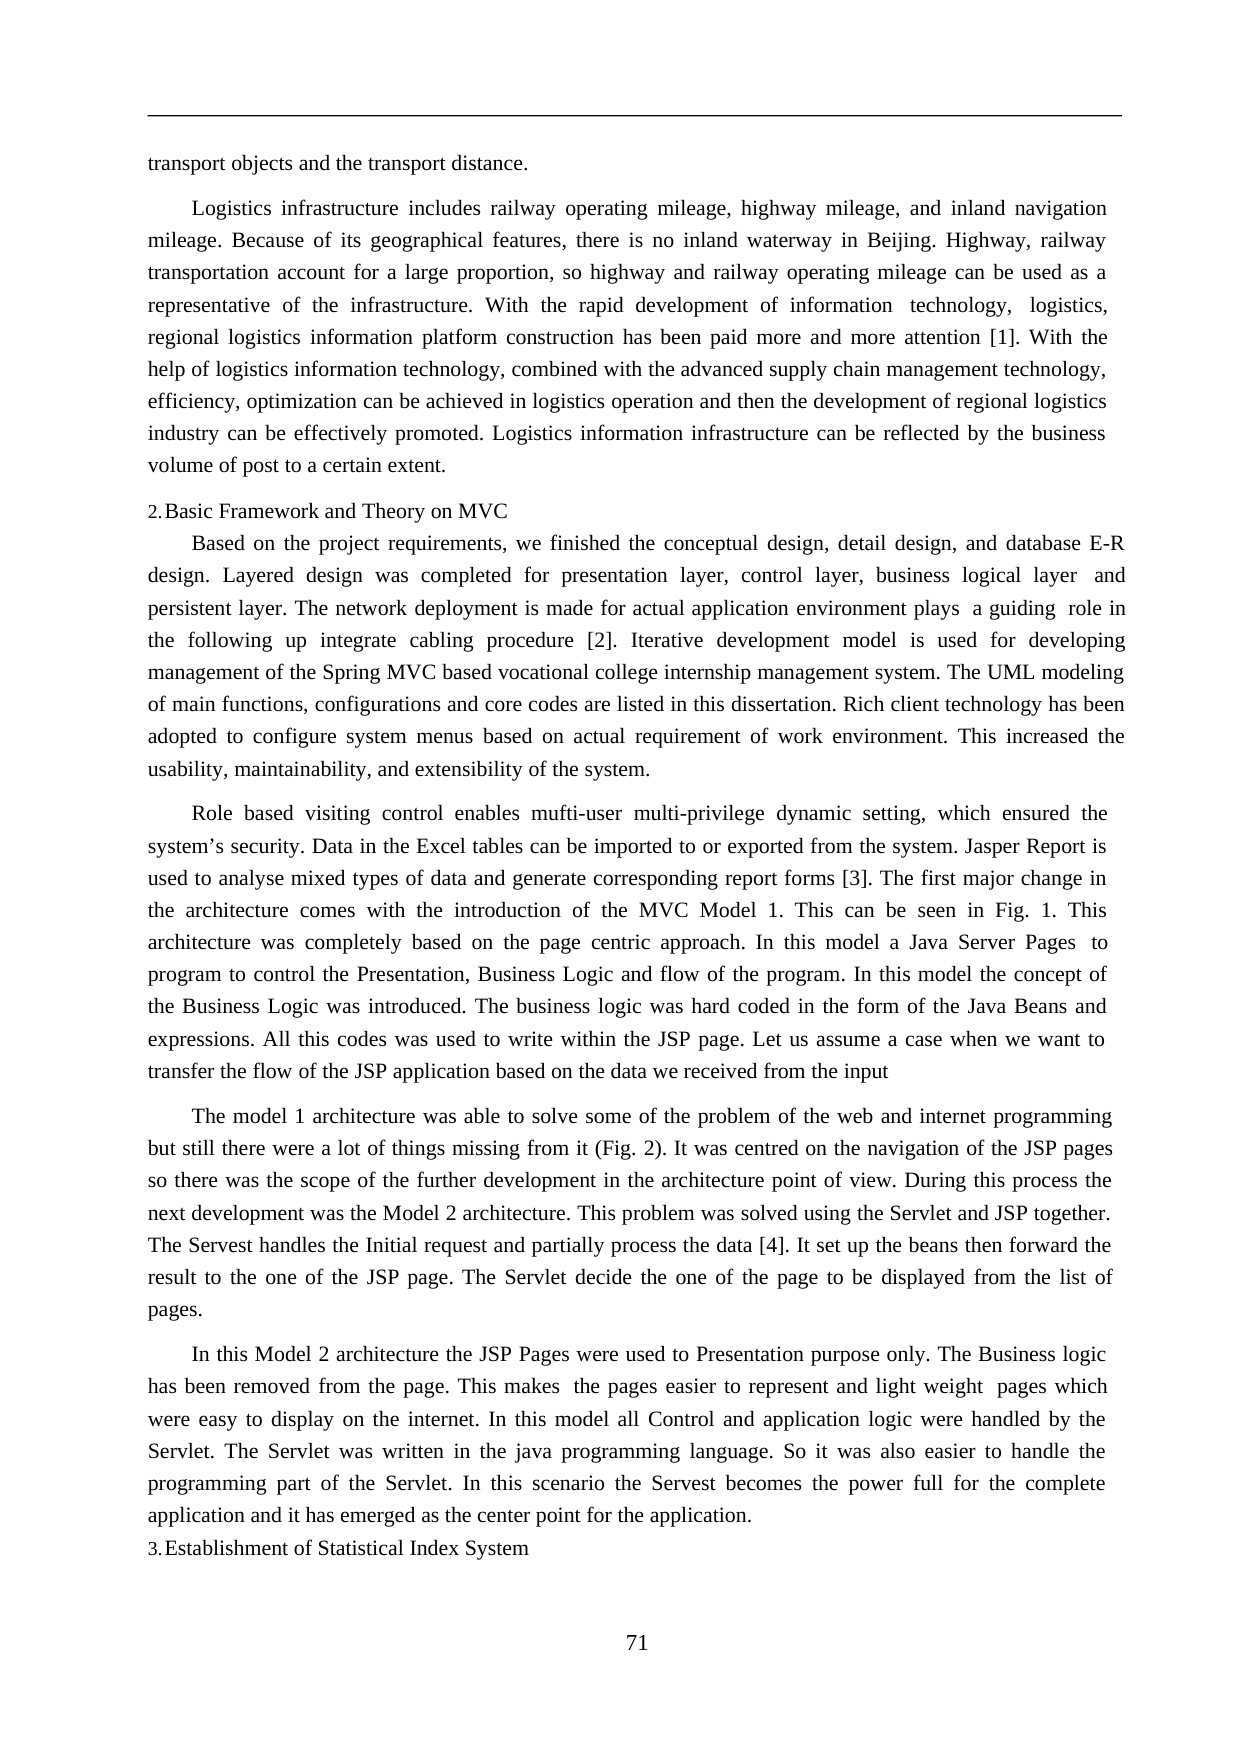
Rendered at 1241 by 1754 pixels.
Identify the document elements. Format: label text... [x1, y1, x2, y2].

list Establishment of Statistical Index System [148, 1535, 1144, 1560]
text The model 1 architecture was able to solve some of the problem of the web and internet programming but still there were a lot of things missing from it (Fig. 2). It was centred on the navigation of the JSP pages so there was the scope of the further development in the architecture point of view. During this process the next development was the Model 2 architecture. This problem was solved using the Servlet and JSP together. The Servest handles the Initial request and partially process the data [4]. It set up the beans then forward the result to the one of the JSP page. The Servlet decide the one of the page to be displayed from the list of pages. [148, 1103, 1113, 1321]
text In this Model 2 architecture the JSP Pages were used to Presentation purpose only. The Business logic has been removed from the page. This makes the pages easier to represent and light weight pages which were easy to display on the internet. In this model all Control and application logic were handled by the Servlet. The Servlet was written in the java programming language. So it was also easier to handle the programming part of the Servlet. In this scenario the Servest becomes the power full for the complete application and it has emerged as the center point for the application. [148, 1341, 1108, 1527]
text Based on the project requirements, we finished the conceptual design, detail design, and database E-R design. Layered design was completed for presentation layer, control layer, business logical layer and persistent layer. The network deployment is made for actual application environment plays a guiding role in the following up integrate cabling procedure [2]. Iterative development model is used for developing management of the Spring MVC based vocational college internship management system. The UML modeling of main functions, configurations and core codes are listed in this dissertation. Rich client technology has been adopted to configure system menus based on actual requirement of work environment. This increased the usability, maintainability, and extensibility of the system. [148, 530, 1126, 781]
text Logistics infrastructure includes railway operating mileage, highway mileage, and inland navigation mileage. Because of its geographical features, there is no inland waterway in Beijing. Highway, railway transportation account for a large proportion, so highway and railway operating mileage can be used as a representative of the infrastructure. With the rapid development of information technology, logistics, regional logistics information platform construction has been paid more and more attention [1]. With the help of logistics information technology, combined with the advanced supply chain management technology, efficiency, optimization can be achieved in logistics operation and then the development of regional logistics industry can be effectively promoted. Logistics information infrastructure can be reflected by the business volume of post to a certain extent. [148, 195, 1108, 478]
text transport objects and the transport distance. [148, 150, 1144, 175]
list Basic Framework and Theory on MVC [148, 498, 1144, 523]
text Role based visiting control enables mufti-user multi-privilege dynamic setting, which ensured the system’s security. Data in the Excel tables can be imported to or exported from the system. Jasper Report is used to analyse mixed types of data and generate corresponding report forms [3]. The first major change in the architecture comes with the introduction of the MVC Model 1. This can be seen in Fig. 1. This architecture was completely based on the page centric approach. In this model a Java Server Pages to program to control the Presentation, Business Logic and flow of the program. In this model the concept of the Business Logic was introduced. The business logic was hard coded in the form of the Java Beans and expressions. All this codes was used to write within the JSP page. Let us assume a case when we want to transfer the flow of the JSP application based on the data we received from the input [148, 800, 1108, 1083]
